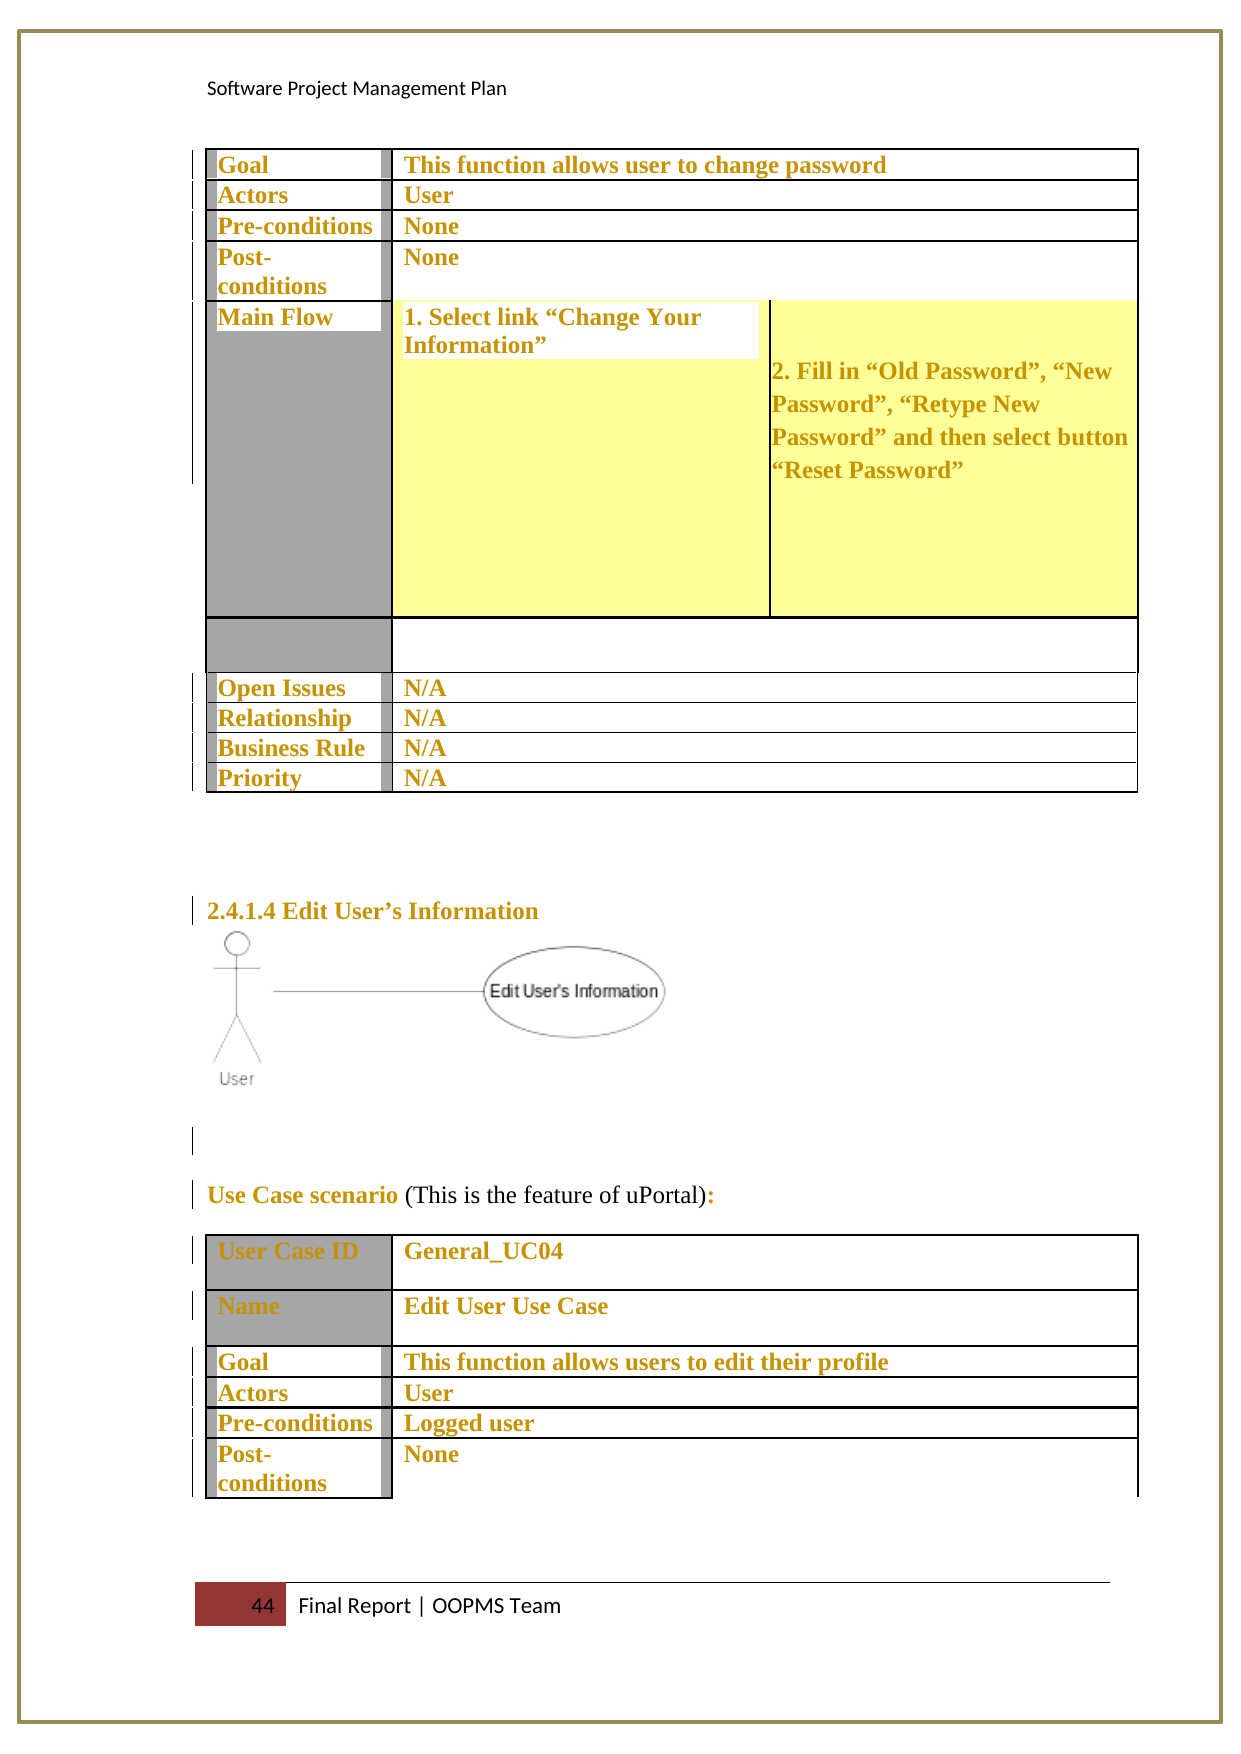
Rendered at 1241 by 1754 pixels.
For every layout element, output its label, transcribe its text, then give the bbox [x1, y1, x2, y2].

table_cell 2. Fill in “Old Password”, “New Password”, “Retype New Password” and then select button “Reset Password” [771, 300, 1137, 616]
table_cell Main Flow [207, 302, 391, 616]
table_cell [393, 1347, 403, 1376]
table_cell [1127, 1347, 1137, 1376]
table_cell None [393, 1439, 1137, 1497]
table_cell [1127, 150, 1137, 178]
table_cell None [393, 242, 1137, 300]
subtitle 2.4.1.4 Edit User’s Information [207, 896, 1122, 925]
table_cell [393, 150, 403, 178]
text Use Case scenario (This is the feature of uPortal): [207, 1180, 1122, 1208]
table_cell 1. Select link “Change Your Information” [393, 300, 769, 616]
table_cell [207, 619, 391, 672]
table_cell Edit User Use Case [393, 1291, 1137, 1345]
table_header General_UC04 [393, 1236, 1137, 1289]
table_cell Name [207, 1291, 391, 1345]
table_header User Case ID [207, 1236, 391, 1289]
table_cell [393, 619, 1137, 672]
